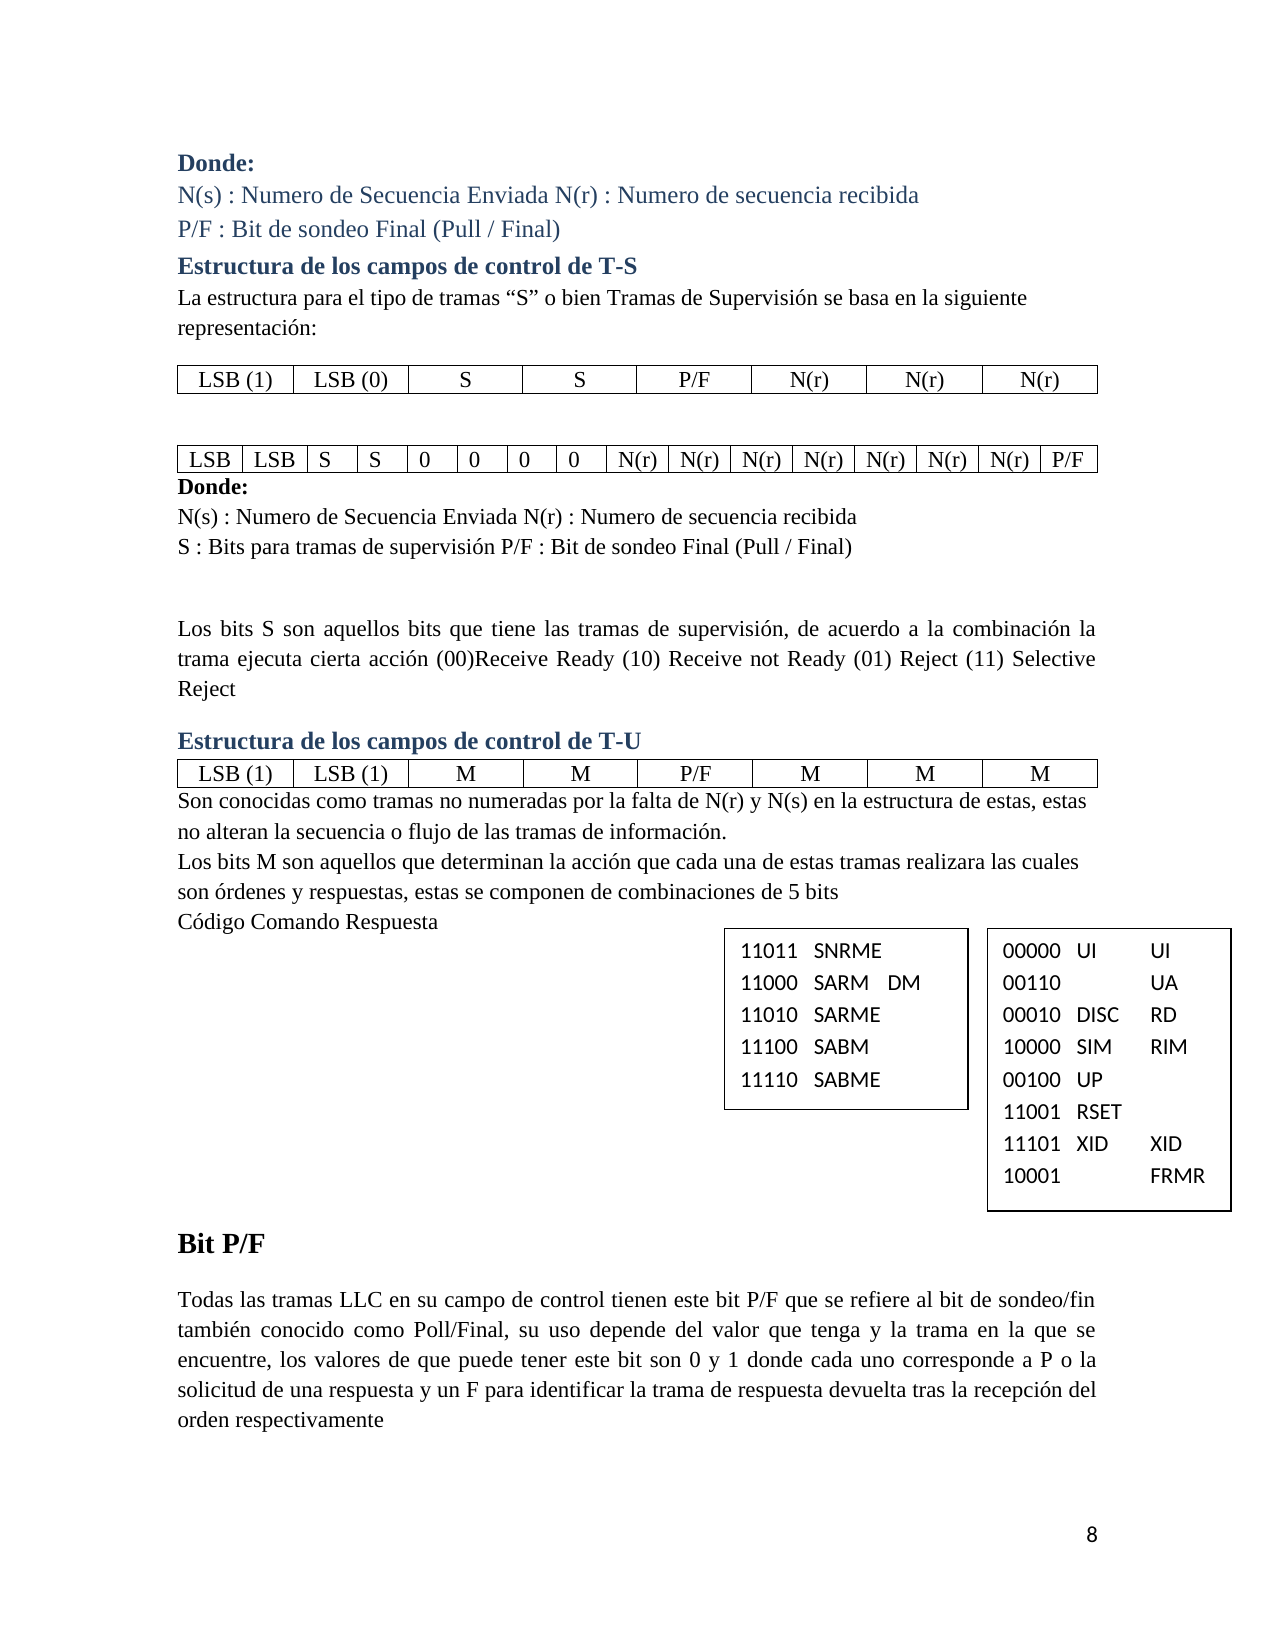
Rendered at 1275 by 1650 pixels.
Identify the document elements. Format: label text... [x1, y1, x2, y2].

table_header P/F [637, 366, 751, 392]
table_header N(r) [607, 446, 668, 472]
text Todas las tramas LLC en su campo de control tienen este bit P/F que se refiere al bit de sondeo/fin también conocido como Poll/Final, su uso depende del valor que tenga y la trama en la que se encuentre, los valores de que puede tener este bit son 0 y 1 donde cada uno corresponde a P o la solicitud de una respuesta y un F para identificar la trama de respuesta devuelta tras la recepción del orden respectivamente [177, 1286, 1098, 1433]
table_header S [358, 446, 407, 472]
table_header S [308, 446, 357, 472]
table_header M [983, 760, 1097, 787]
table_header N(r) [731, 446, 792, 472]
table_header 0 [408, 446, 457, 472]
table_header P/F [1041, 446, 1097, 472]
table_header P/F [638, 760, 752, 787]
table_header M [868, 760, 982, 787]
table_header N(r) [752, 366, 866, 392]
table_header 0 [508, 446, 556, 472]
table_header LSB (0) [294, 366, 408, 392]
table_header N(r) [983, 366, 1097, 392]
table_header LSB [178, 446, 242, 472]
table_header M [753, 760, 867, 787]
table_header S [409, 366, 522, 392]
table_header LSB (1) [178, 760, 293, 787]
table_header 0 [458, 446, 507, 472]
table_header M [409, 760, 523, 787]
subtitle Estructura de los campos de control de T-S [177, 251, 1098, 279]
table_header N(r) [669, 446, 730, 472]
text La estructura para el tipo de tramas “S” o bien Tramas de Supervisión se basa en la siguiente representación: [177, 284, 1098, 340]
table_header LSB [243, 446, 307, 472]
table_header 0 [557, 446, 606, 472]
text Son conocidas como tramas no numeradas por la falta de N(r) y N(s) en la estructura de estas, estas no alteran la secuencia o flujo de las tramas de información. Los bits M son aquellos que determinan la acción que cada una de estas tramas realizara las cuales son órdenes y respuestas, estas se componen de combinaciones de 5 bits Código Comando Respuesta [177, 788, 1098, 967]
table_header N(r) [793, 446, 854, 472]
table_header LSB (1) [178, 366, 293, 392]
table_header N(r) [855, 446, 916, 472]
text Los bits S son aquellos bits que tiene las tramas de supervisión, de acuerdo a la combinación la trama ejecuta cierta acción (00)Receive Ready (10) Receive not Ready (01) Reject (11) Selective Reject [177, 584, 1098, 701]
text Bit P/F [177, 1226, 1098, 1260]
table_header N(r) [917, 446, 978, 472]
table_header N(r) [979, 446, 1040, 472]
table_header S [523, 366, 636, 392]
table_header M [524, 760, 637, 787]
subtitle Estructura de los campos de control de T-U [177, 726, 1098, 755]
table_header LSB (1) [294, 760, 408, 787]
subtitle Donde: N(s) : Numero de Secuencia Enviada N(r) : Numero de secuencia recibida P/F : Bit de sondeo Final (Pull / Final) [177, 148, 1098, 242]
text Donde: N(s) : Numero de Secuencia Enviada N(r) : Numero de secuencia recibida S : Bits para tramas de supervisión P/F : Bit de sondeo Final (Pull / Final) [177, 473, 1098, 560]
table_header N(r) [867, 366, 982, 392]
